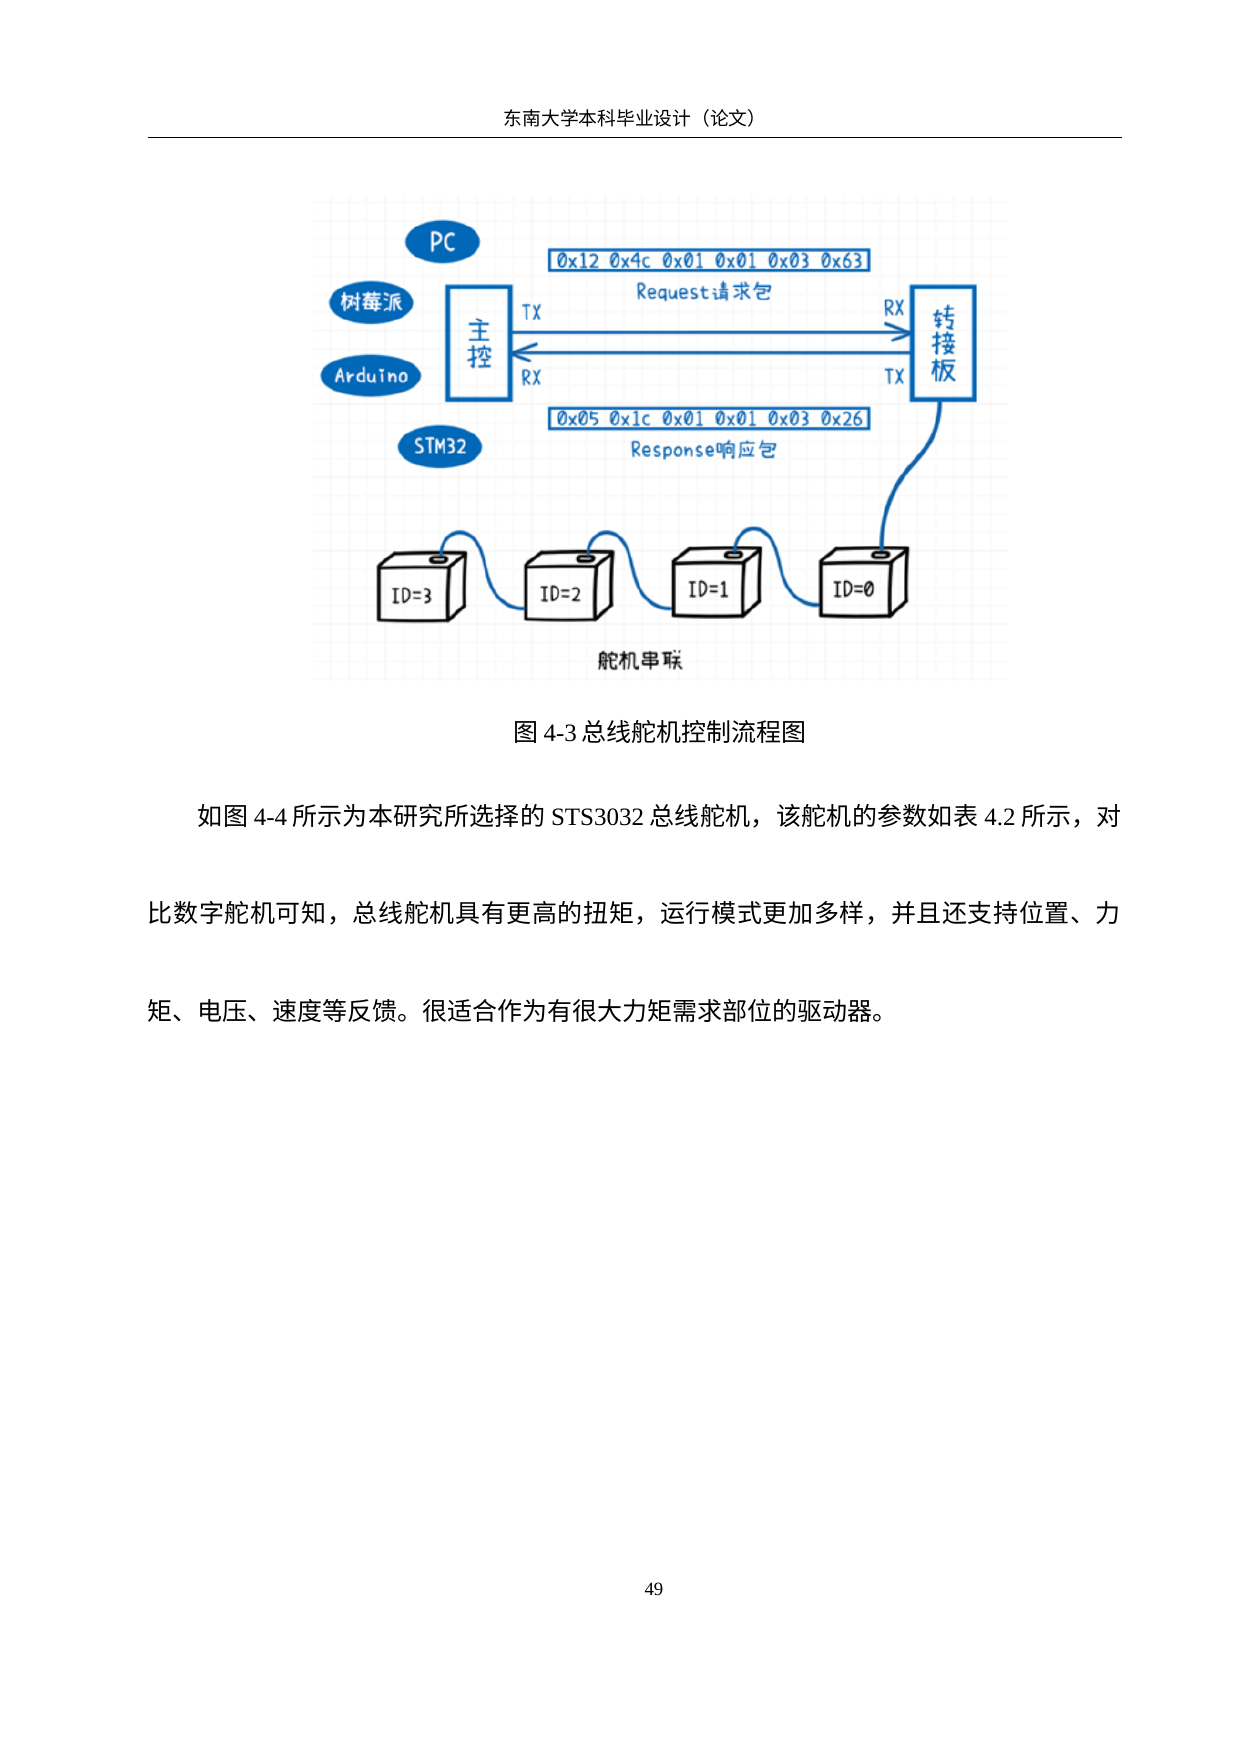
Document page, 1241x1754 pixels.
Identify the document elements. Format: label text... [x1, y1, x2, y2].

picture [312, 196, 1007, 681]
text 如图4-4所示为本研究所选择的STS3032总线舵机，该舵机的参数如表4.2所示，对比数字舵机可知，总线舵机具有更高的扭矩，运行模式更加多样，并且还支持位置、力矩、电压、速度等反馈。很适合作为有很大力矩需求部位的驱动器。 [148, 782, 1122, 1042]
text 图4-3总线舵机控制流程图 [148, 698, 1122, 763]
